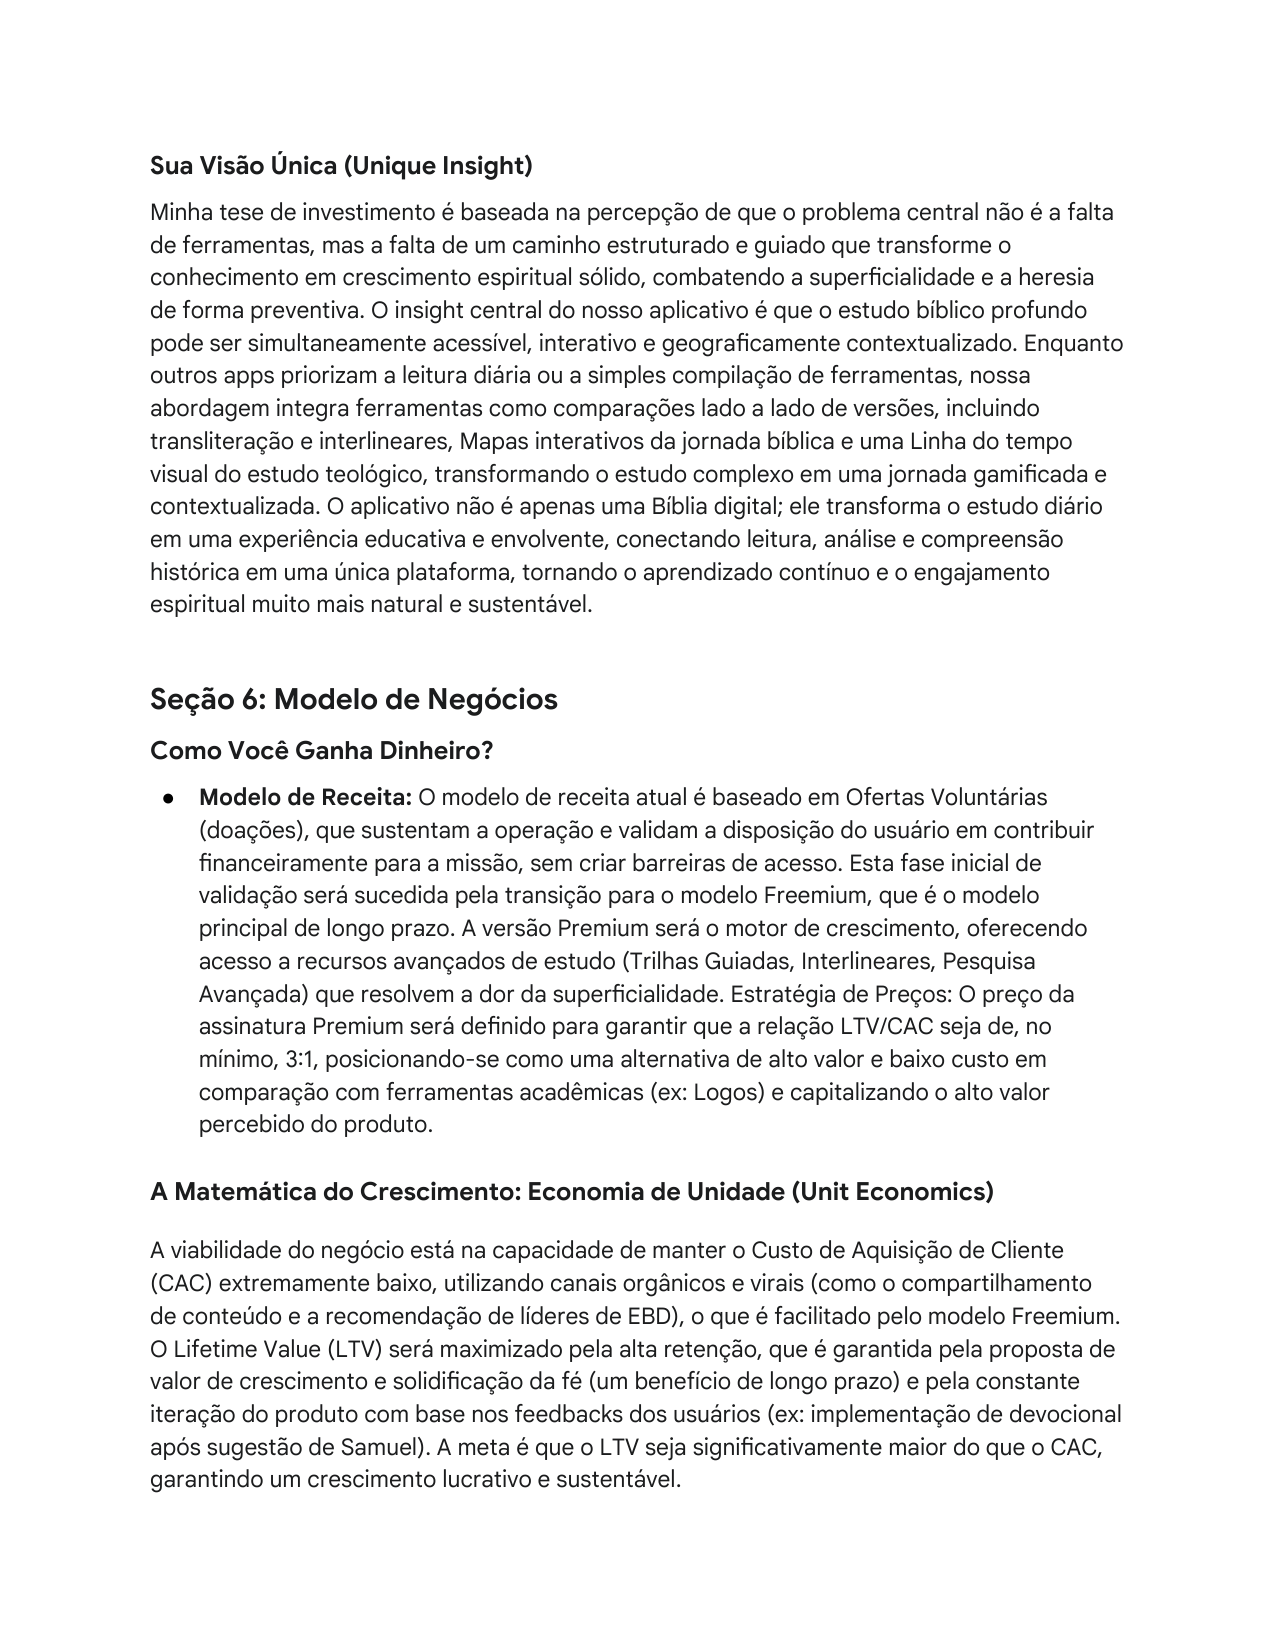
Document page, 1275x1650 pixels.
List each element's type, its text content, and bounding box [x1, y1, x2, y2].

list Modelo de Receita: O modelo de receita atual é baseado em Ofertas Voluntárias (doações), que sustentam a operação e validam a disposição do usuário em contribuir financeiramente para a missão, sem criar barreiras de acesso. Esta fase inicial de validação será sucedida pela transição para o modelo Freemium, que é o modelo principal de longo prazo. A versão Premium será o motor de crescimento, oferecendo acesso a recursos avançados de estudo (Trilhas Guiadas, Interlineares, Pesquisa Avançada) que resolvem a dor da superficialidade. Estratégia de Preços: O preço da assinatura Premium será definido para garantir que a relação LTV/CAC seja de, no mínimo, 3:1, posicionando-se como uma alternativa de alto valor e baixo custo em comparação com ferramentas acadêmicas (ex: Logos) e capitalizando o alto valor percebido do produto. [161, 1126, 1125, 1482]
subtitle Seção 6: Modelo de Negócios [150, 1024, 1125, 1060]
text Por outro lado, ferramentas como e-Sword/MySword oferecem a profundidade, mas com interfaces desatualizadas e complexas, inacessíveis ao usuário médio. A concorrência indireta, como Cursos Online e Conteúdo em Vídeo, é fragmentada e não oferece a experiência integrada e contínua de estudo diário. Nossa solução se posiciona estrategicamente no quadrante inexplorado de Alta Acessibilidade e Alta Profundidade, superando a superficialidade dos apps populares e a complexidade das ferramentas de nicho. [150, 308, 1125, 466]
subtitle Sua Visão Única (Unique Insight) [150, 493, 1125, 524]
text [150, 150, 1125, 282]
subtitle Como Você Ganha Dinheiro? [150, 1078, 1125, 1109]
subtitle Minha tese de investimento é baseada na percepção de que o problema central não é a falta de ferramentas, mas a falta de um caminho estruturado e guiado que transforme o conhecimento em crescimento espiritual sólido, combatendo a superficialidade e a heresia de forma preventiva. O insight central do nosso aplicativo é que o estudo bíblico profundo pode ser simultaneamente acessível, interativo e geograficamente contextualizado. Enquanto outros apps priorizam a leitura diária ou a simples compilação de ferramentas, nossa abordagem integra ferramentas como comparações lado a lado de versões, incluindo transliteração e interlineares, Mapas interativos da jornada bíblica e uma Linha do tempo visual do estudo teológico, transformando o estudo complexo em uma jornada gamificada e contextualizada. O aplicativo não é apenas uma Bíblia digital; ele transforma o estudo diário em uma experiência educativa e envolvente, conectando leitura, análise e compreensão histórica em uma única plataforma, tornando o aprendizado contínuo e o engajamento espiritual muito mais natural e sustentável. [150, 541, 1125, 962]
